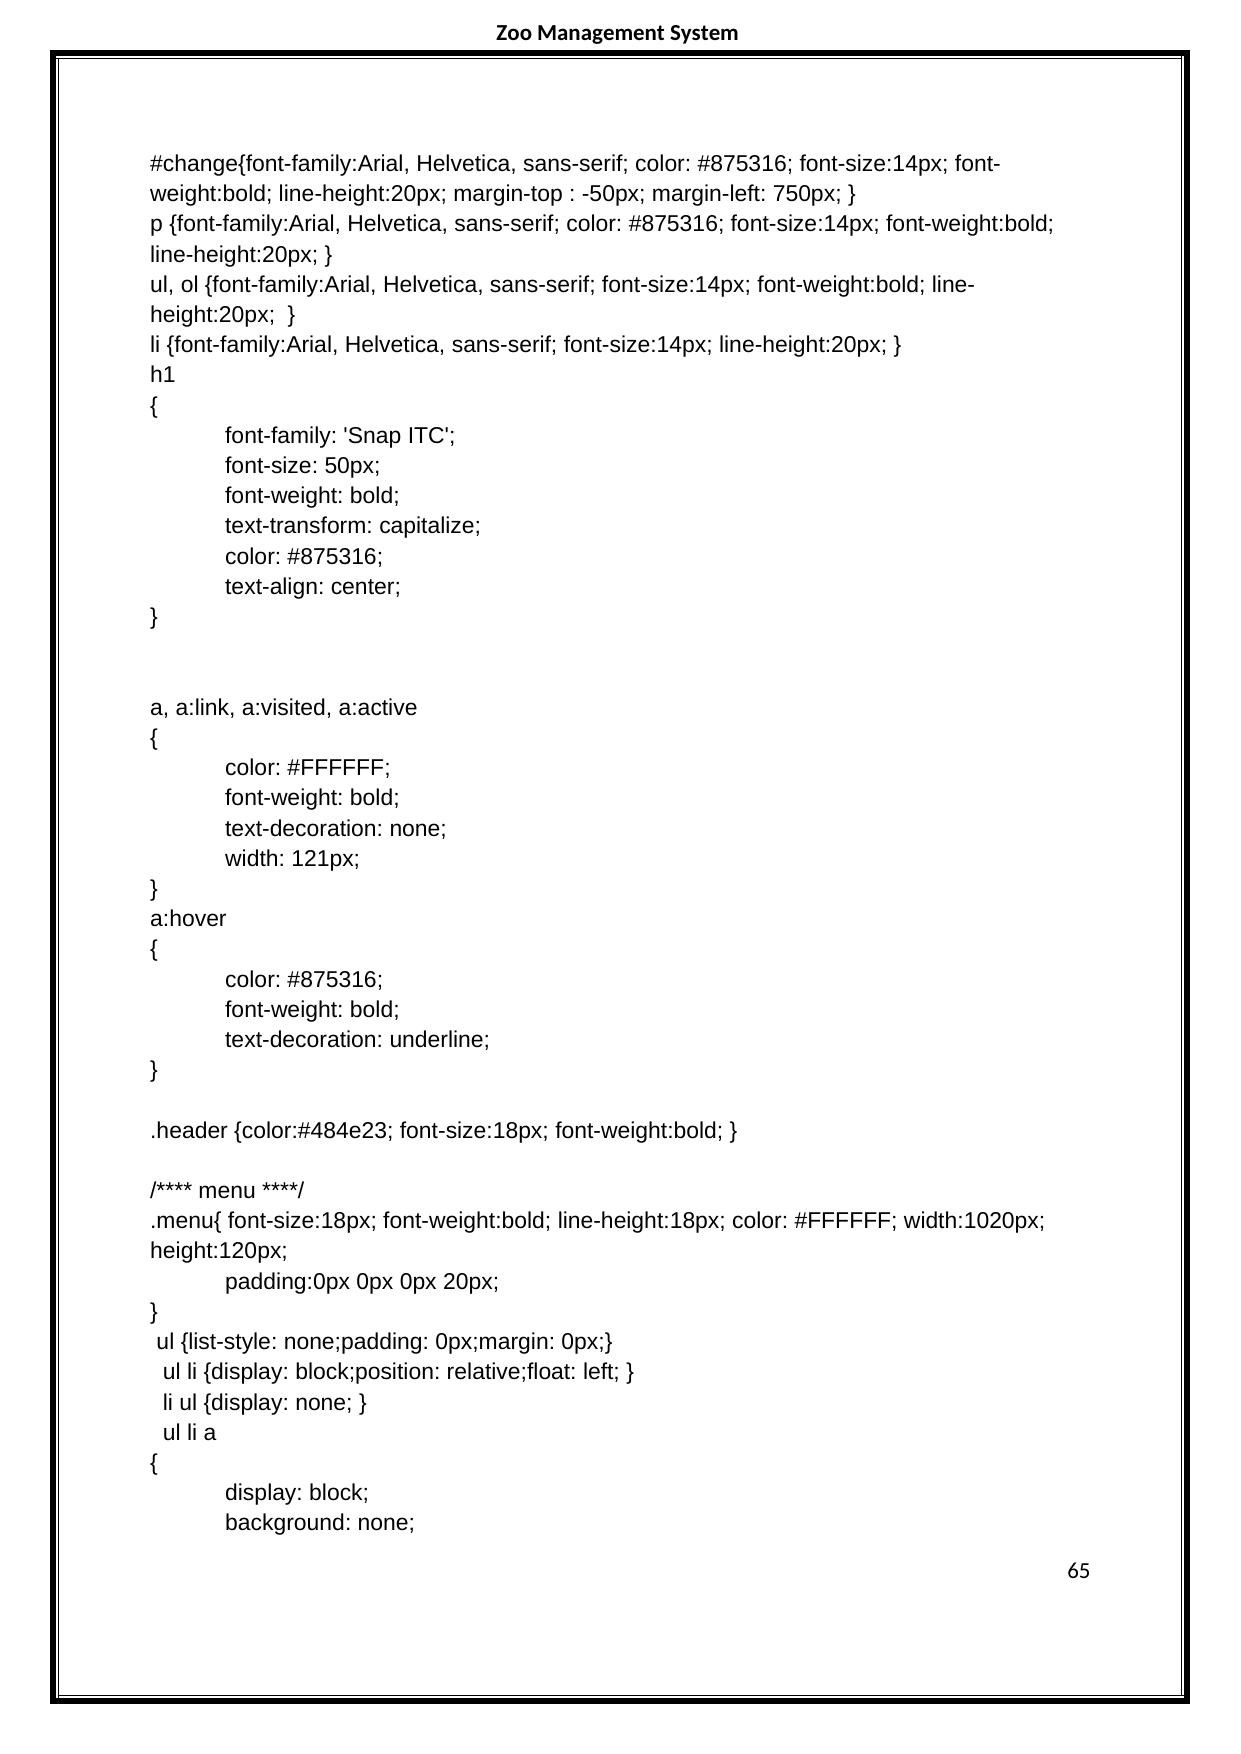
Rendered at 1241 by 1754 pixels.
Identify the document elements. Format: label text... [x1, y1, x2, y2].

text .header {color:#484e23; font-size:18px; font-weight:bold; } [150, 1117, 1090, 1143]
text a, a:link, a:visited, a:active [150, 694, 1090, 720]
text li {font-family:Arial, Helvetica, sans-serif; font-size:14px; line-height:20px; } [150, 331, 1090, 358]
text { [150, 935, 1090, 962]
text width: 121px; [150, 845, 1090, 871]
text text-decoration: underline; [150, 1026, 1090, 1052]
text color: #875316; [150, 543, 1090, 569]
text { [150, 392, 1090, 418]
text } [150, 875, 1090, 901]
text .menu{ font-size:18px; font-weight:bold; line-height:18px; color: #FFFFFF; width:1020px; height:120px; [150, 1207, 1090, 1264]
text background: none; [150, 1509, 1090, 1536]
text } [150, 1298, 1090, 1324]
text li ul {display: none; } [150, 1388, 1090, 1415]
text a:hover [150, 905, 1090, 932]
text color: #FFFFFF; [150, 754, 1090, 781]
text text-decoration: none; [150, 814, 1090, 841]
text } [150, 603, 1090, 629]
text ul {list-style: none;padding: 0px;margin: 0px;} [150, 1328, 1090, 1354]
text padding:0px 0px 0px 20px; [150, 1268, 1090, 1294]
text display: block; [150, 1479, 1090, 1506]
text /**** menu ****/ [150, 1177, 1090, 1203]
text ul li {display: block;position: relative;float: left; } [150, 1358, 1090, 1385]
text h1 [150, 361, 1090, 388]
text text-transform: capitalize; [150, 512, 1090, 539]
text { [150, 1449, 1090, 1475]
text font-weight: bold; [150, 784, 1090, 811]
text font-weight: bold; [150, 996, 1090, 1022]
text font-family: 'Snap ITC'; [150, 422, 1090, 448]
text } [150, 1056, 1090, 1083]
text ul, ol {font-family:Arial, Helvetica, sans-serif; font-size:14px; font-weight:bold; line-height:20px; } [150, 271, 1090, 327]
text { [150, 724, 1090, 750]
text text-align: center; [150, 573, 1090, 599]
text ul li a [150, 1419, 1090, 1445]
text font-size: 50px; [150, 452, 1090, 478]
text font-weight: bold; [150, 482, 1090, 509]
text color: #875316; [150, 966, 1090, 992]
text p {font-family:Arial, Helvetica, sans-serif; color: #875316; font-size:14px; font-weight:bold; line-height:20px; } [150, 210, 1090, 267]
text #change{font-family:Arial, Helvetica, sans-serif; color: #875316; font-size:14px; font-weight:bold; line-height:20px; margin-top : -50px; margin-left: 750px; } [150, 150, 1090, 207]
